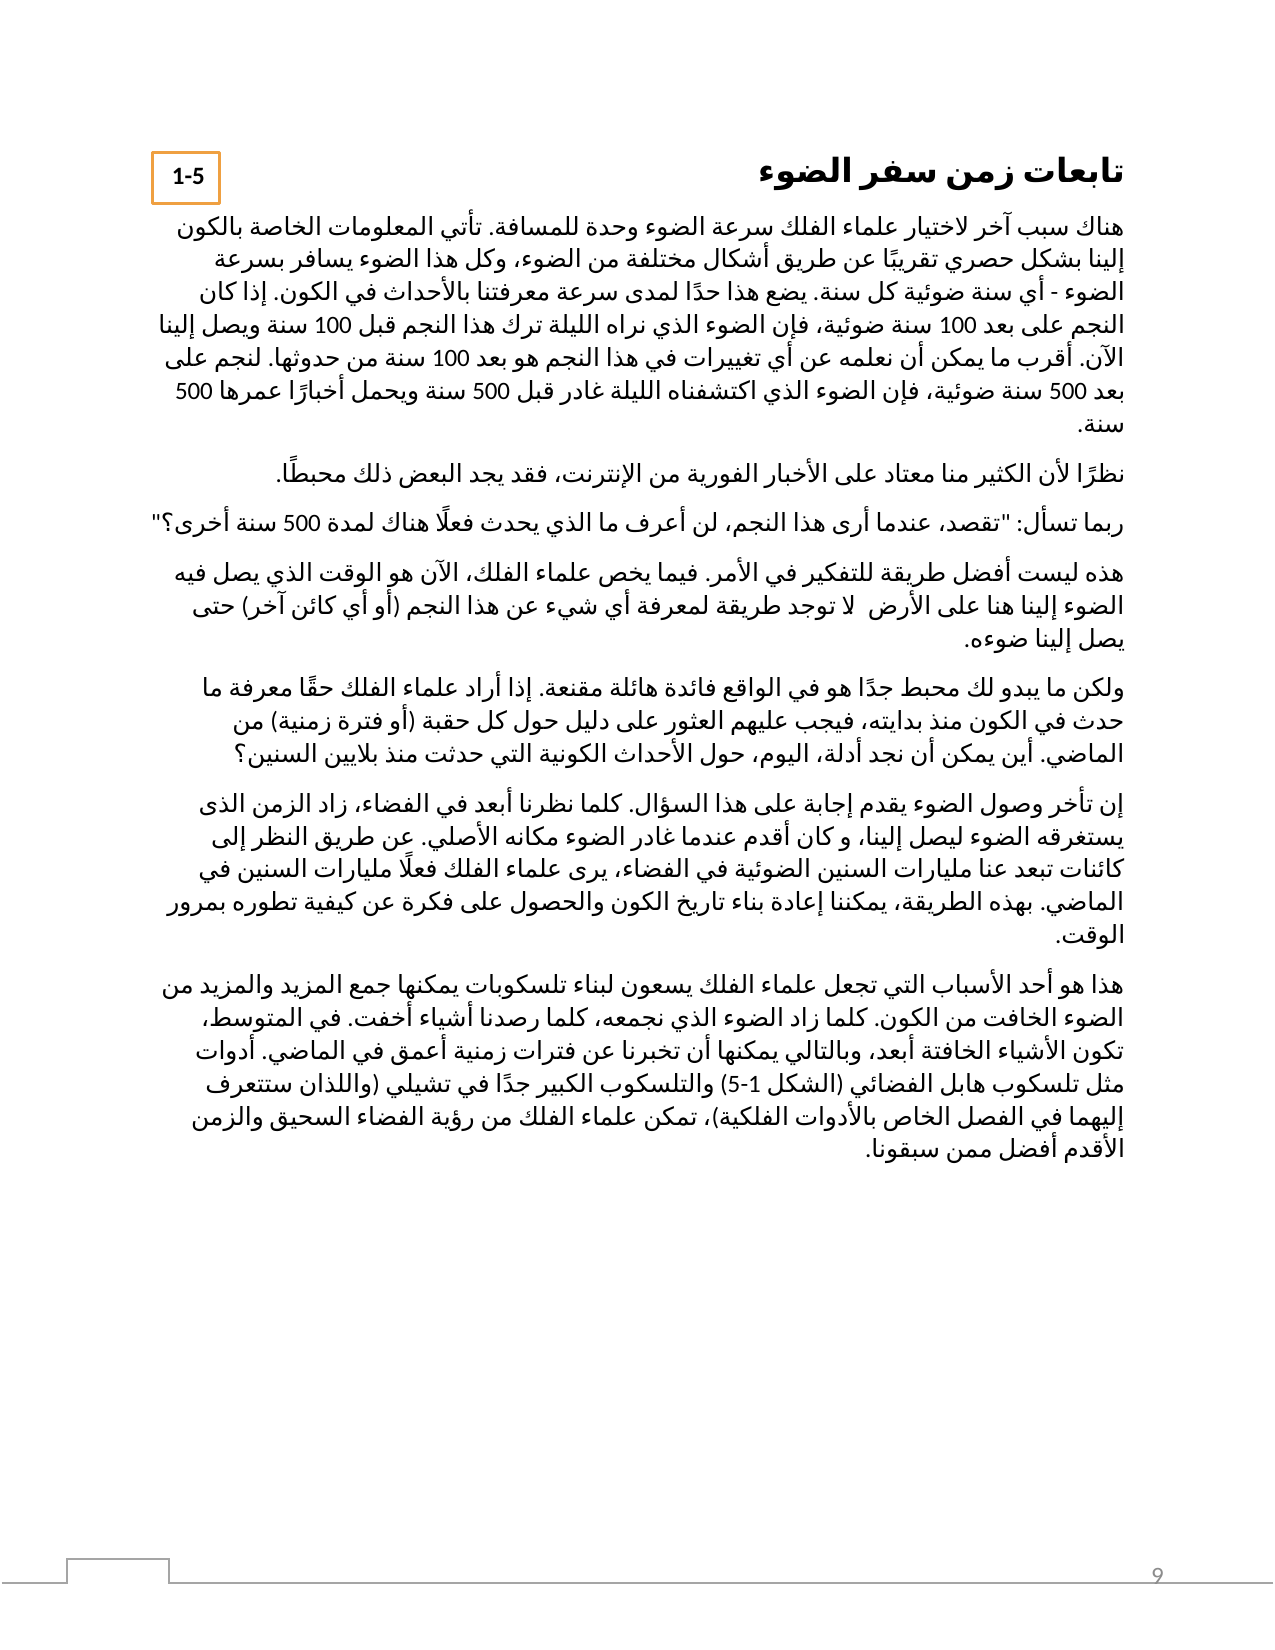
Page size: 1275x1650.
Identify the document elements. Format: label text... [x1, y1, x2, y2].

text هذه ليست أفضل طريقة للتفكير في الأمر. فيما يخص علماء الفلك، الآن هو الوقت الذي يصل فيه الضوء إلينا هنا على الأرض. لا توجد طريقة لمعرفة أي شيء عن هذا النجم (أو أي كائن آخر) حتى يصل إلينا ضوءه. [150, 557, 1125, 653]
text نظرًا لأن الكثير منا معتاد على الأخبار الفورية من الإنترنت، فقد يجد البعض ذلك محبطًا. [150, 458, 1125, 488]
text إن تأخر وصول الضوء يقدم إجابة على هذا السؤال. كلما نظرنا أبعد في الفضاء، زاد الزمن الذى يستغرقه الضوء ليصل إلينا، و كان أقدم عندما غادر الضوء مكانه الأصلي. عن طريق النظر إلى كائنات تبعد عنا مليارات السنين الضوئية في الفضاء، يرى علماء الفلك فعلًا مليارات السنين في الماضي. بهذه الطريقة، يمكننا إعادة بناء تاريخ الكون والحصول على فكرة عن كيفية تطوره بمرور الوقت. [150, 788, 1125, 950]
text ربما تسأل: "تقصد، عندما أرى هذا النجم، لن أعرف ما الذي يحدث فعلًا هناك لمدة 500 سنة أخرى؟" [150, 507, 1125, 538]
text ولكن ما يبدو لك محبط جدًا هو في الواقع فائدة هائلة مقنعة. إذا أراد علماء الفلك حقًا معرفة ما حدث في الكون منذ بدايته، فيجب عليهم العثور على دليل حول كل حقبة (أو فترة زمنية) من الماضي. أين يمكن أن نجد أدلة، اليوم، حول الأحداث الكونية التي حدثت منذ بلايين السنين؟ [150, 672, 1125, 769]
text هناك سبب آخر لاختيار علماء الفلك سرعة الضوء وحدة للمسافة. تأتي المعلومات الخاصة بالكون إلينا بشكل حصري تقريبًا عن طريق أشكال مختلفة من الضوء، وكل هذا الضوء يسافر بسرعة الضوء - أي سنة ضوئية كل سنة. يضع هذا حدًا لمدى سرعة معرفتنا بالأحداث في الكون. إذا كان النجم على بعد 100 سنة ضوئية، فإن الضوء الذي نراه الليلة ترك هذا النجم قبل 100 سنة ويصل إلينا الآن. أقرب ما يمكن أن نعلمه عن أي تغييرات في هذا النجم هو بعد 100 سنة من حدوثها. لنجم على بعد 500 سنة ضوئية، فإن الضوء الذي اكتشفناه الليلة غادر قبل 500 سنة ويحمل أخبارًا عمرها 500 سنة. [150, 211, 1125, 439]
subtitle تابعات زمن سفر الضوء [150, 150, 1125, 191]
text هذا هو أحد الأسباب التي تجعل علماء الفلك يسعون لبناء تلسكوبات يمكنها جمع المزيد والمزيد من الضوء الخافت من الكون. كلما زاد الضوء الذي نجمعه، كلما رصدنا أشياء أخفت. في المتوسط، تكون الأشياء الخافتة أبعد، وبالتالي يمكنها أن تخبرنا عن فترات زمنية أعمق في الماضي. أدوات مثل تلسكوب هابل الفضائي (الشكل 1-5) والتلسكوب الكبير جدًا في تشيلي (واللذان ستتعرف إليهما في الفصل الخاص بالأدوات الفلكية)، تمكن علماء الفلك من رؤية الفضاء السحيق والزمن الأقدم أفضل ممن سبقونا. [150, 969, 1125, 1164]
